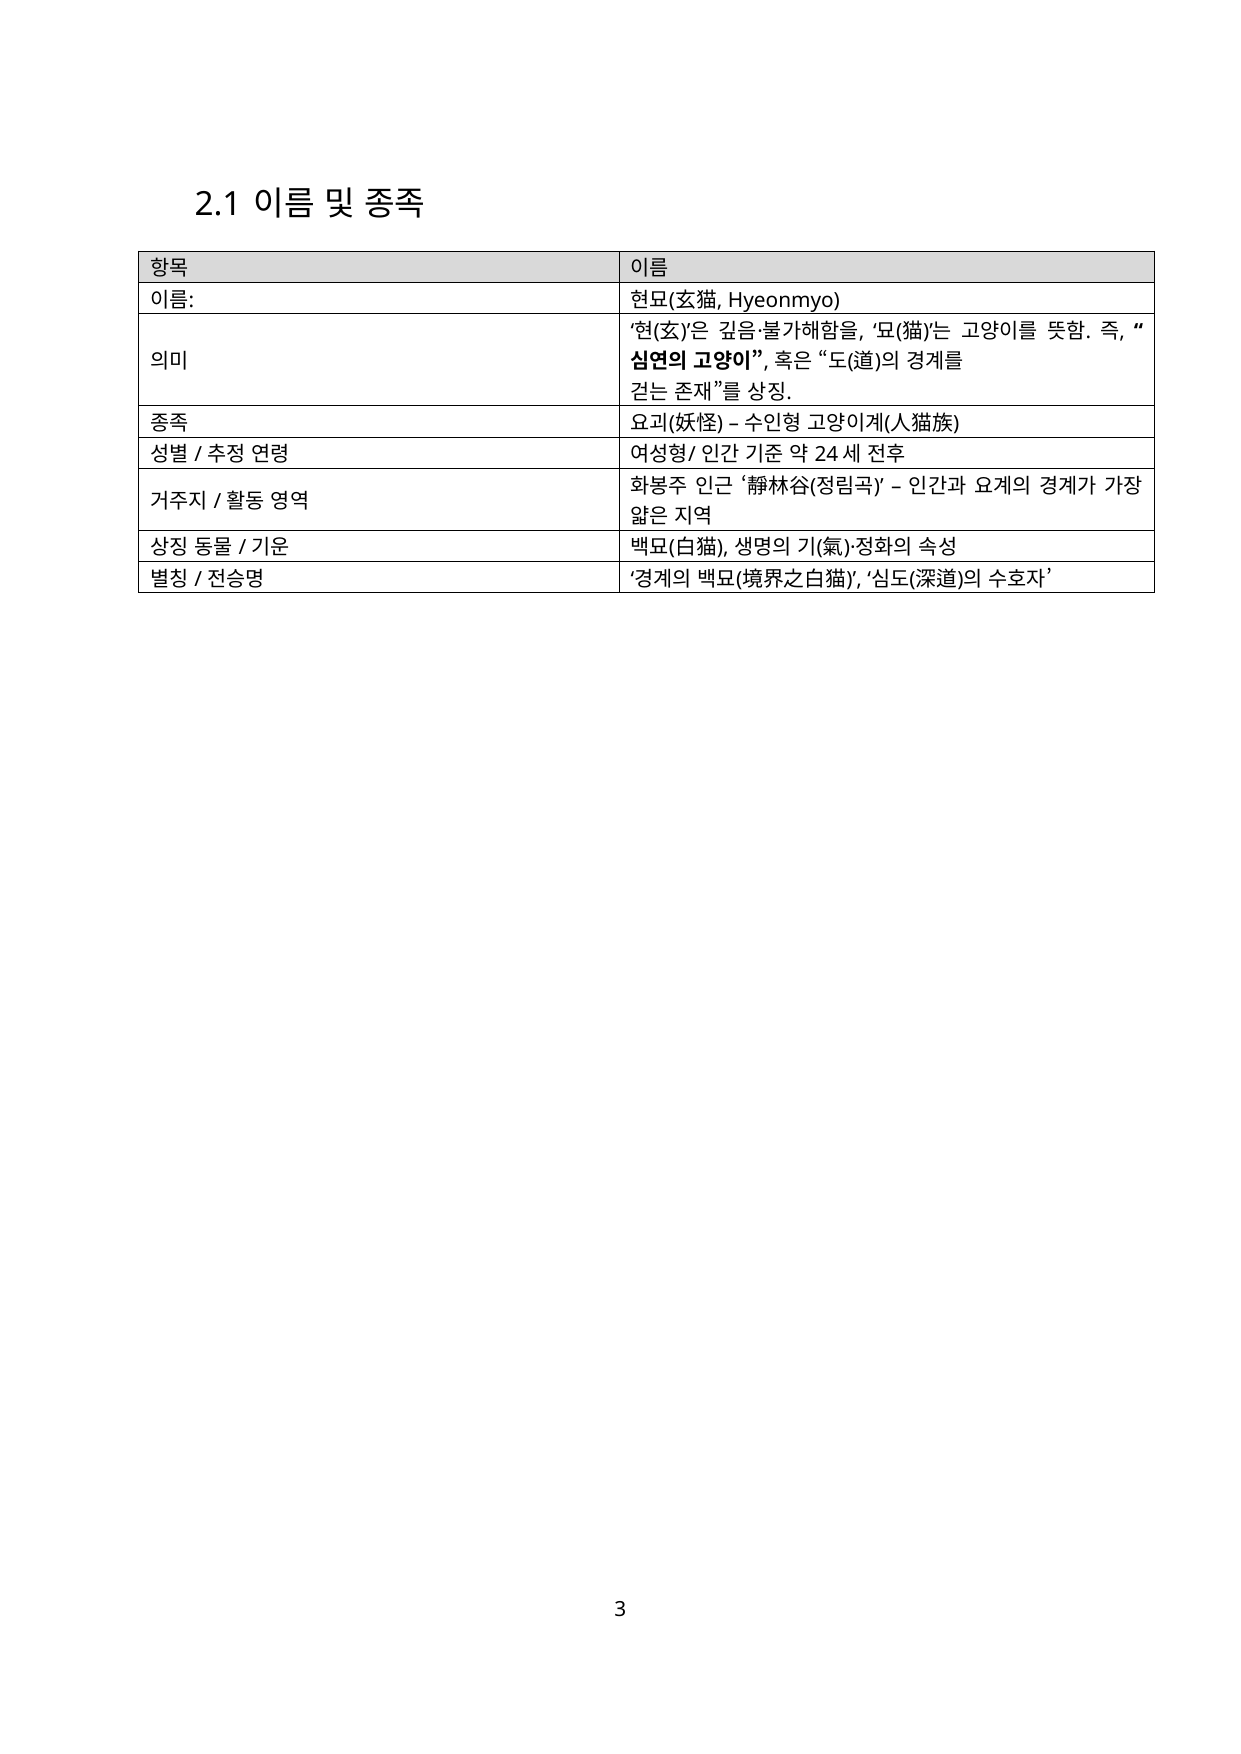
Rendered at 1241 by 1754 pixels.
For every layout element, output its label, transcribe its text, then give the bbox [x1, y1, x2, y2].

table_header 항목 [139, 252, 619, 282]
table_cell ‘현(玄)’은 깊음·불가해함을, ‘묘(猫)’는 고양이를 뜻함. 즉, “심연의 고양이”, 혹은 “도(道)의 경계를 걷는 존재”를 상징. [620, 314, 1154, 405]
table_cell 화봉주 인근 ‘靜林谷(정림곡)’ – 인간과 요계의 경계가 가장 얇은 지역 [620, 469, 1154, 529]
table_cell 이름: [139, 283, 619, 313]
table_cell 거주지 / 활동 영역 [139, 469, 619, 529]
table_cell 의미 [139, 314, 619, 405]
table_cell 종족 [139, 406, 619, 437]
table_cell 별칭 / 전승명 [139, 562, 619, 592]
table_cell 백묘(白猫), 생명의 기(氣)·정화의 속성 [620, 531, 1154, 561]
table_cell 상징 동물 / 기운 [139, 531, 619, 561]
subtitle 이름 및 종족 [194, 177, 1090, 226]
table_cell 여성형/ 인간 기준 약 24세 전후 [620, 438, 1154, 468]
table_cell 성별 / 추정 연령 [139, 438, 619, 468]
table_header 이름 [620, 252, 1154, 282]
table_cell 요괴(妖怪) – 수인형 고양이계(人猫族) [620, 406, 1154, 437]
table_cell 현묘(玄猫, Hyeonmyo) [620, 283, 1154, 313]
table_cell ‘경계의 백묘(境界之白猫)’, ‘심도(深道)의 수호자’ [620, 562, 1154, 592]
